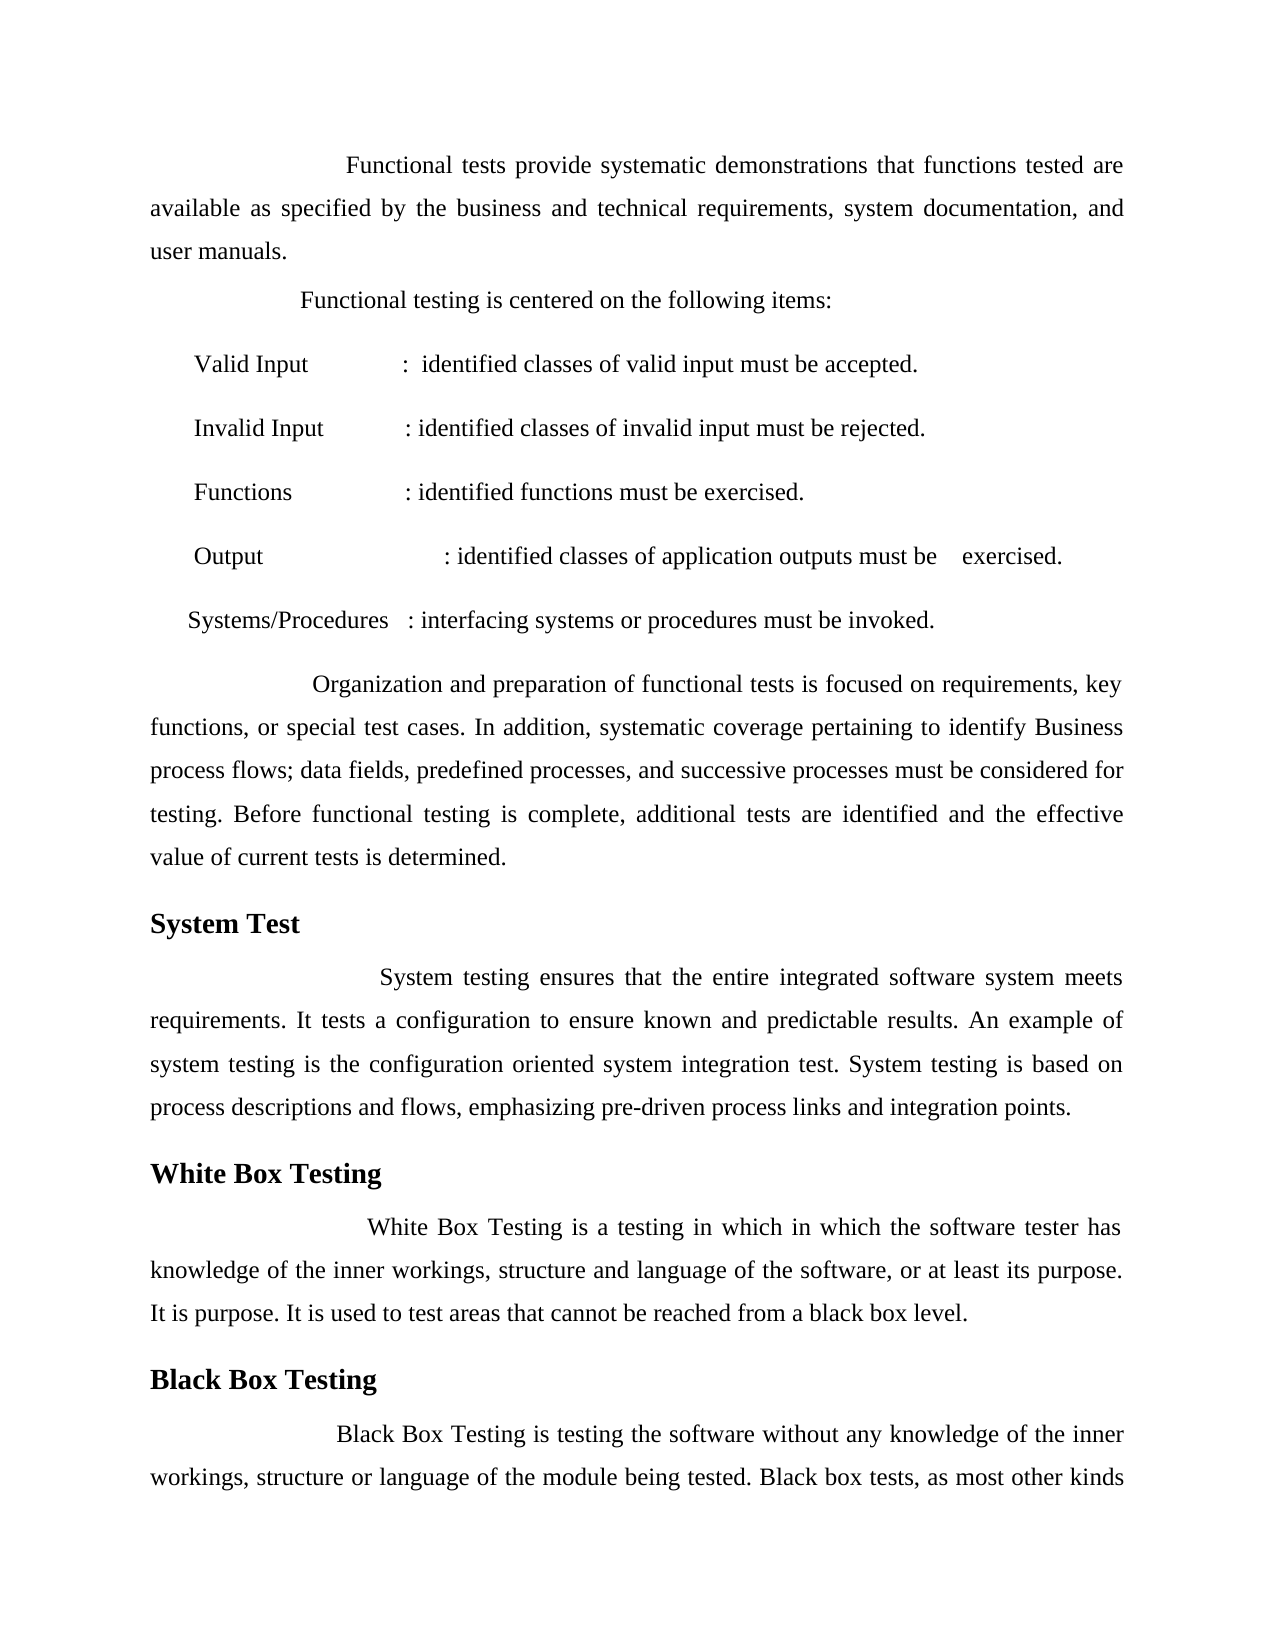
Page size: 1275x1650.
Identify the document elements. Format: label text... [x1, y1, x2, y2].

subtitle System Test [150, 906, 1125, 939]
subtitle Functional tests provide systematic demonstrations that functions tested are available as specified by the business and technical requirements, system documentation, and user manuals. [150, 150, 1125, 265]
text System testing ensures that the entire integrated software system meets requirements. It tests a configuration to ensure known and predictable results. An example of system testing is the configuration oriented system integration test. System testing is based on process descriptions and flows, emphasizing pre-driven process links and integration points. [150, 962, 1125, 1121]
text Functions : identified functions must be exercised. [150, 477, 1125, 506]
text Systems/Procedures : interfacing systems or procedures must be invoked. [150, 605, 1125, 634]
subtitle White Box Testing [150, 1156, 1125, 1189]
text Valid Input : identified classes of valid input must be accepted. [150, 349, 1125, 378]
text Invalid Input : identified classes of invalid input must be rejected. [150, 413, 1125, 442]
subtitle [150, 1419, 1125, 1491]
subtitle Black Box Testing [150, 1362, 1125, 1396]
text Output : identified classes of application outputs must be exercised. [150, 541, 1125, 570]
text Functional testing is centered on the following items: [150, 286, 1125, 314]
text White Box Testing is a testing in which in which the software tester has knowledge of the inner workings, structure and language of the software, or at least its purpose. It is purpose. It is used to test areas that cannot be reached from a black box level. [150, 1212, 1125, 1327]
text Organization and preparation of functional tests is focused on requirements, key functions, or special test cases. In addition, systematic coverage pertaining to identify Business process flows; data fields, predefined processes, and successive processes must be considered for testing. Before functional testing is complete, additional tests are identified and the effective value of current tests is determined. [150, 669, 1125, 871]
